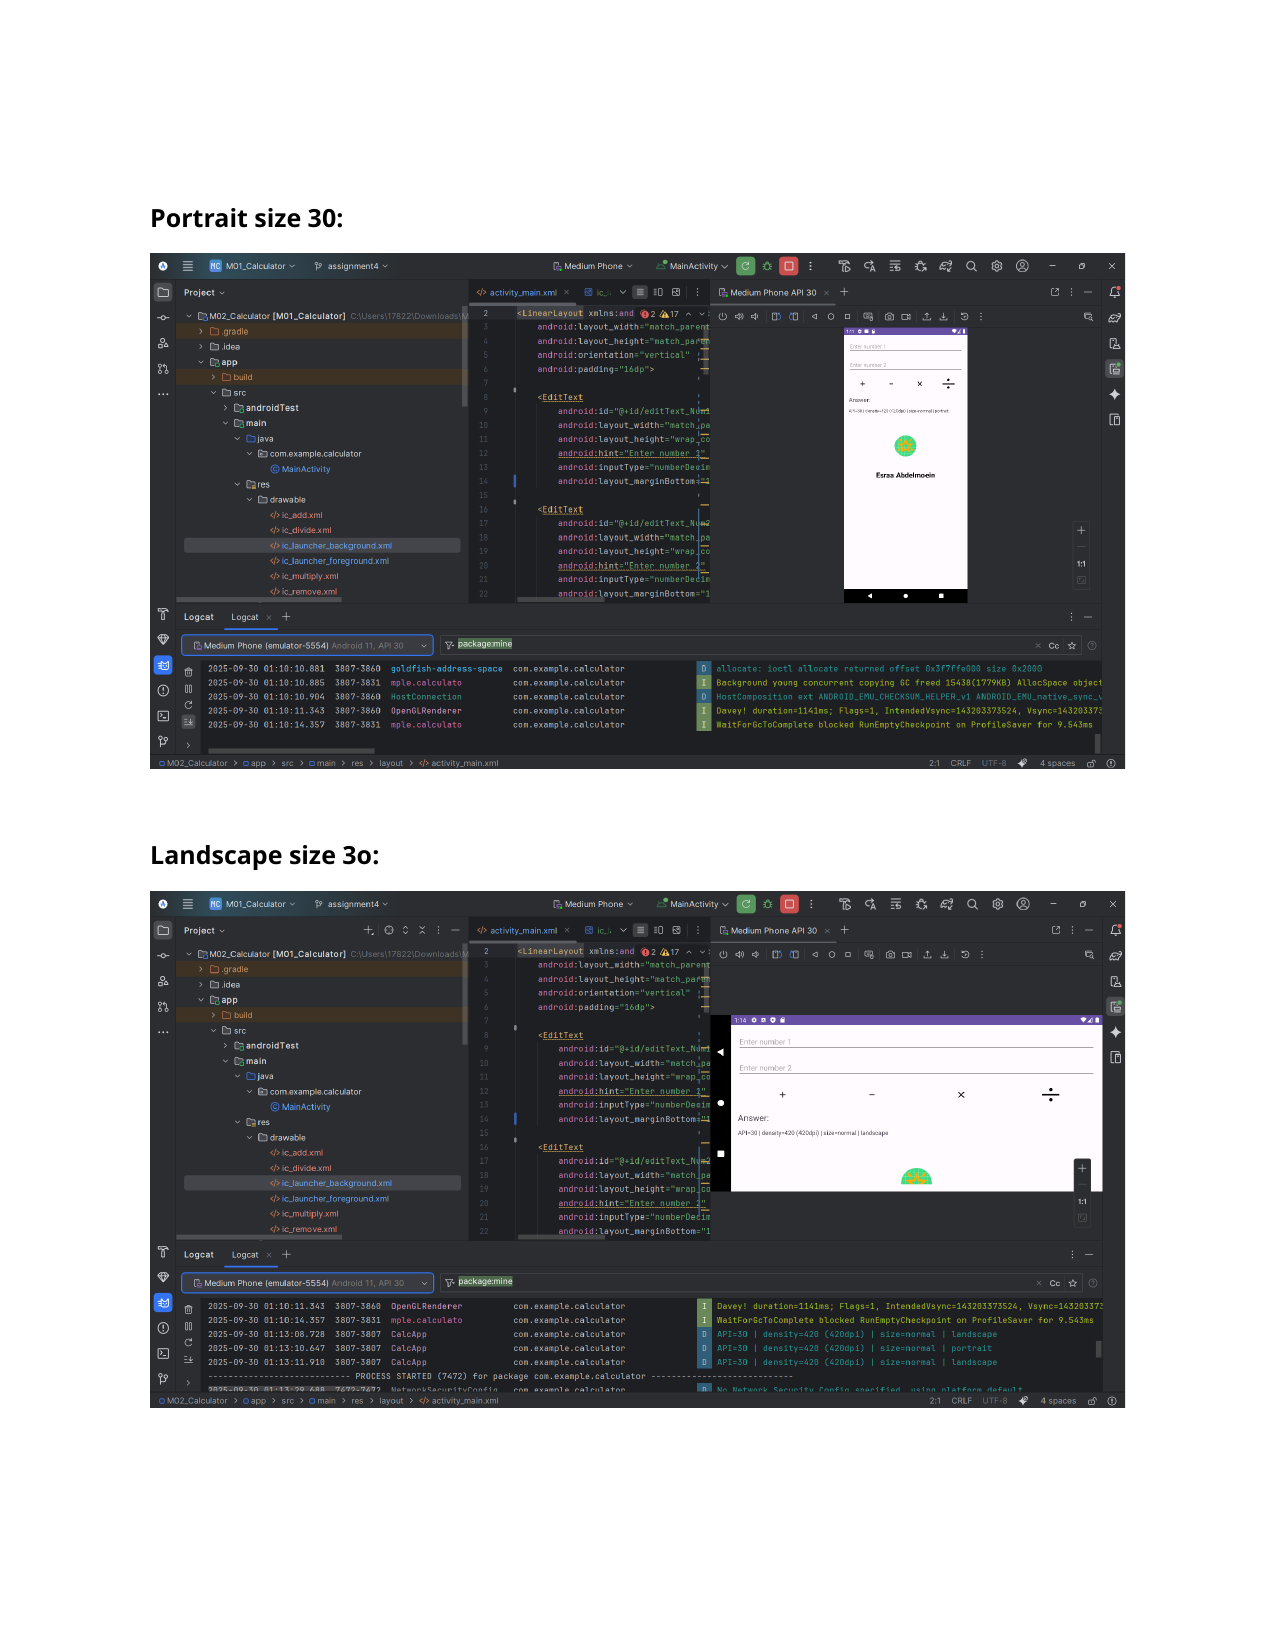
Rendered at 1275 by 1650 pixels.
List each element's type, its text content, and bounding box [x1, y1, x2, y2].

picture [150, 891, 1125, 1408]
text Portrait size 30: [150, 200, 1125, 234]
text Landscape size 3o: [150, 838, 1125, 872]
picture [150, 253, 1125, 769]
